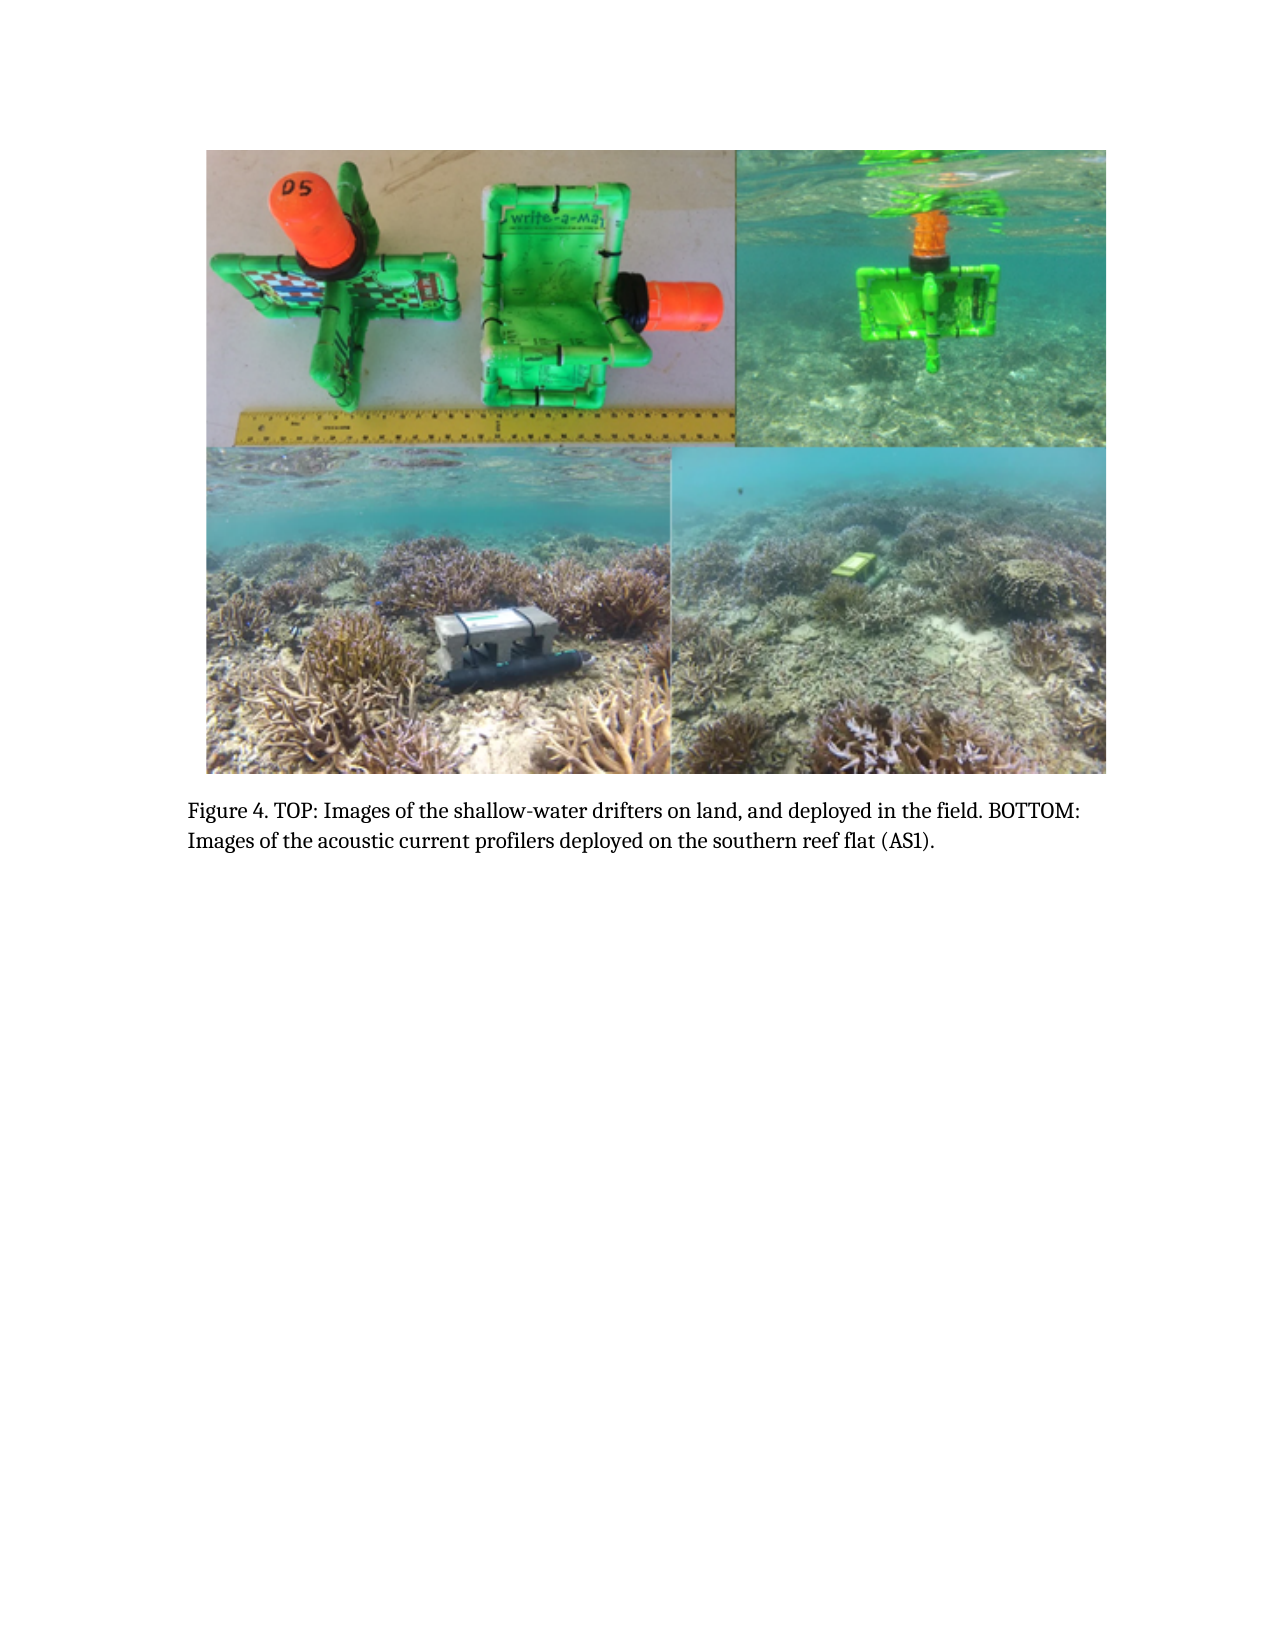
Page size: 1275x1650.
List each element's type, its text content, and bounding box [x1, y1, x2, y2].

picture [206, 150, 1107, 774]
text Figure 4. TOP: Images of the shallow-water drifters on land, and deployed in the field. BOTTOM: Images of the acoustic current profilers deployed on the southern reef flat (AS1). [187, 798, 1087, 854]
